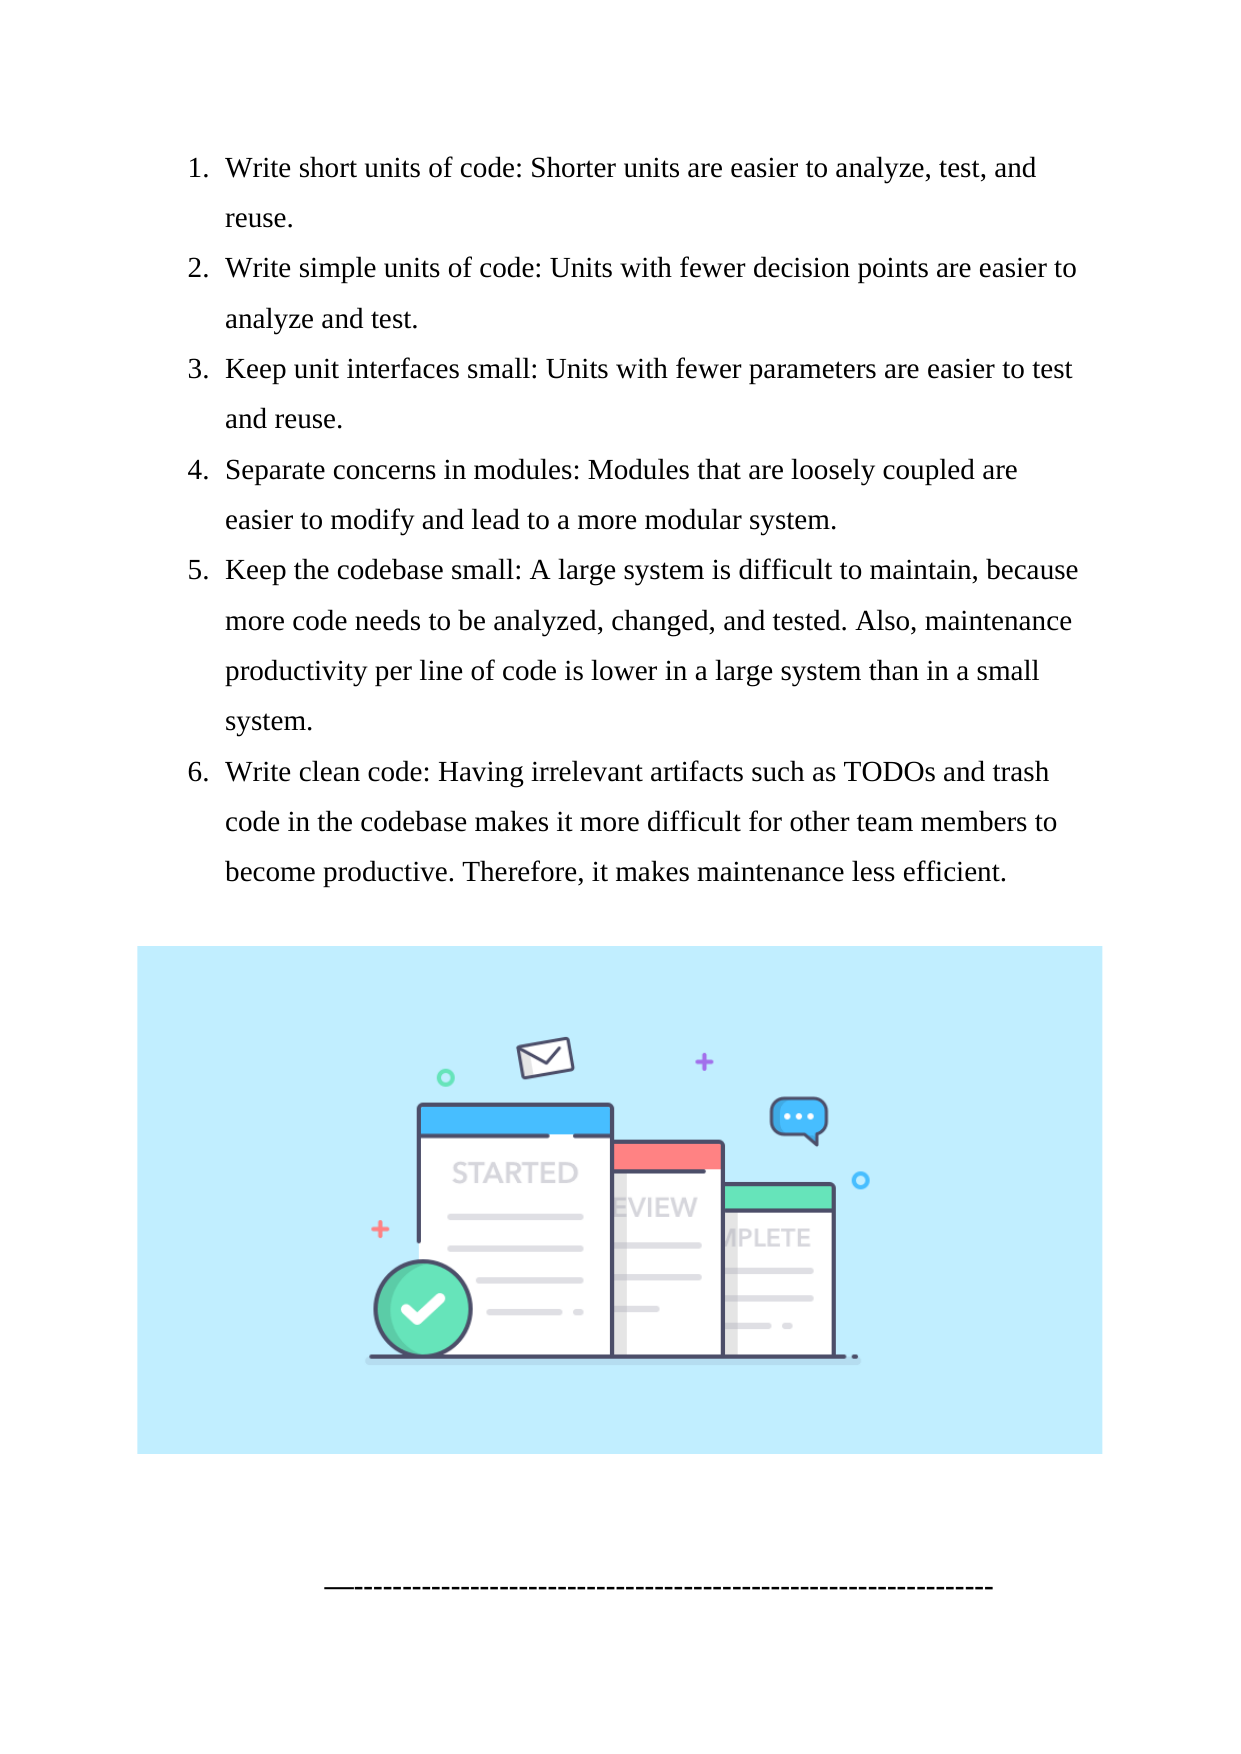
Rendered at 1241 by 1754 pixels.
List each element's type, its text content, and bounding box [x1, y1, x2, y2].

list Keep the codebase small: A large system is difficult to maintain, because more code needs to be analyzed, changed, and tested. Also, maintenance productivity per line of code is lower in a large system than in a small system. [187, 552, 1090, 737]
list Write short units of code: Shorter units are easier to analyze, test, and reuse. [187, 150, 1090, 234]
list Keep unit interfaces small: Units with fewer parameters are easier to test and reuse. [187, 351, 1090, 435]
list Write clean code: Having irrelevant artifacts such as TODOs and trash code in the codebase makes it more difficult for other team members to become productive. Therefore, it makes maintenance less efficient. [187, 754, 1090, 888]
text —------------------------------------------------------------------ [150, 1568, 1168, 1602]
list Separate concerns in modules: Modules that are loosely coupled are easier to modify and lead to a more modular system. [187, 452, 1090, 536]
picture [137, 946, 1103, 1454]
list Write simple units of code: Units with fewer decision points are easier to analyze and test. [187, 251, 1090, 334]
